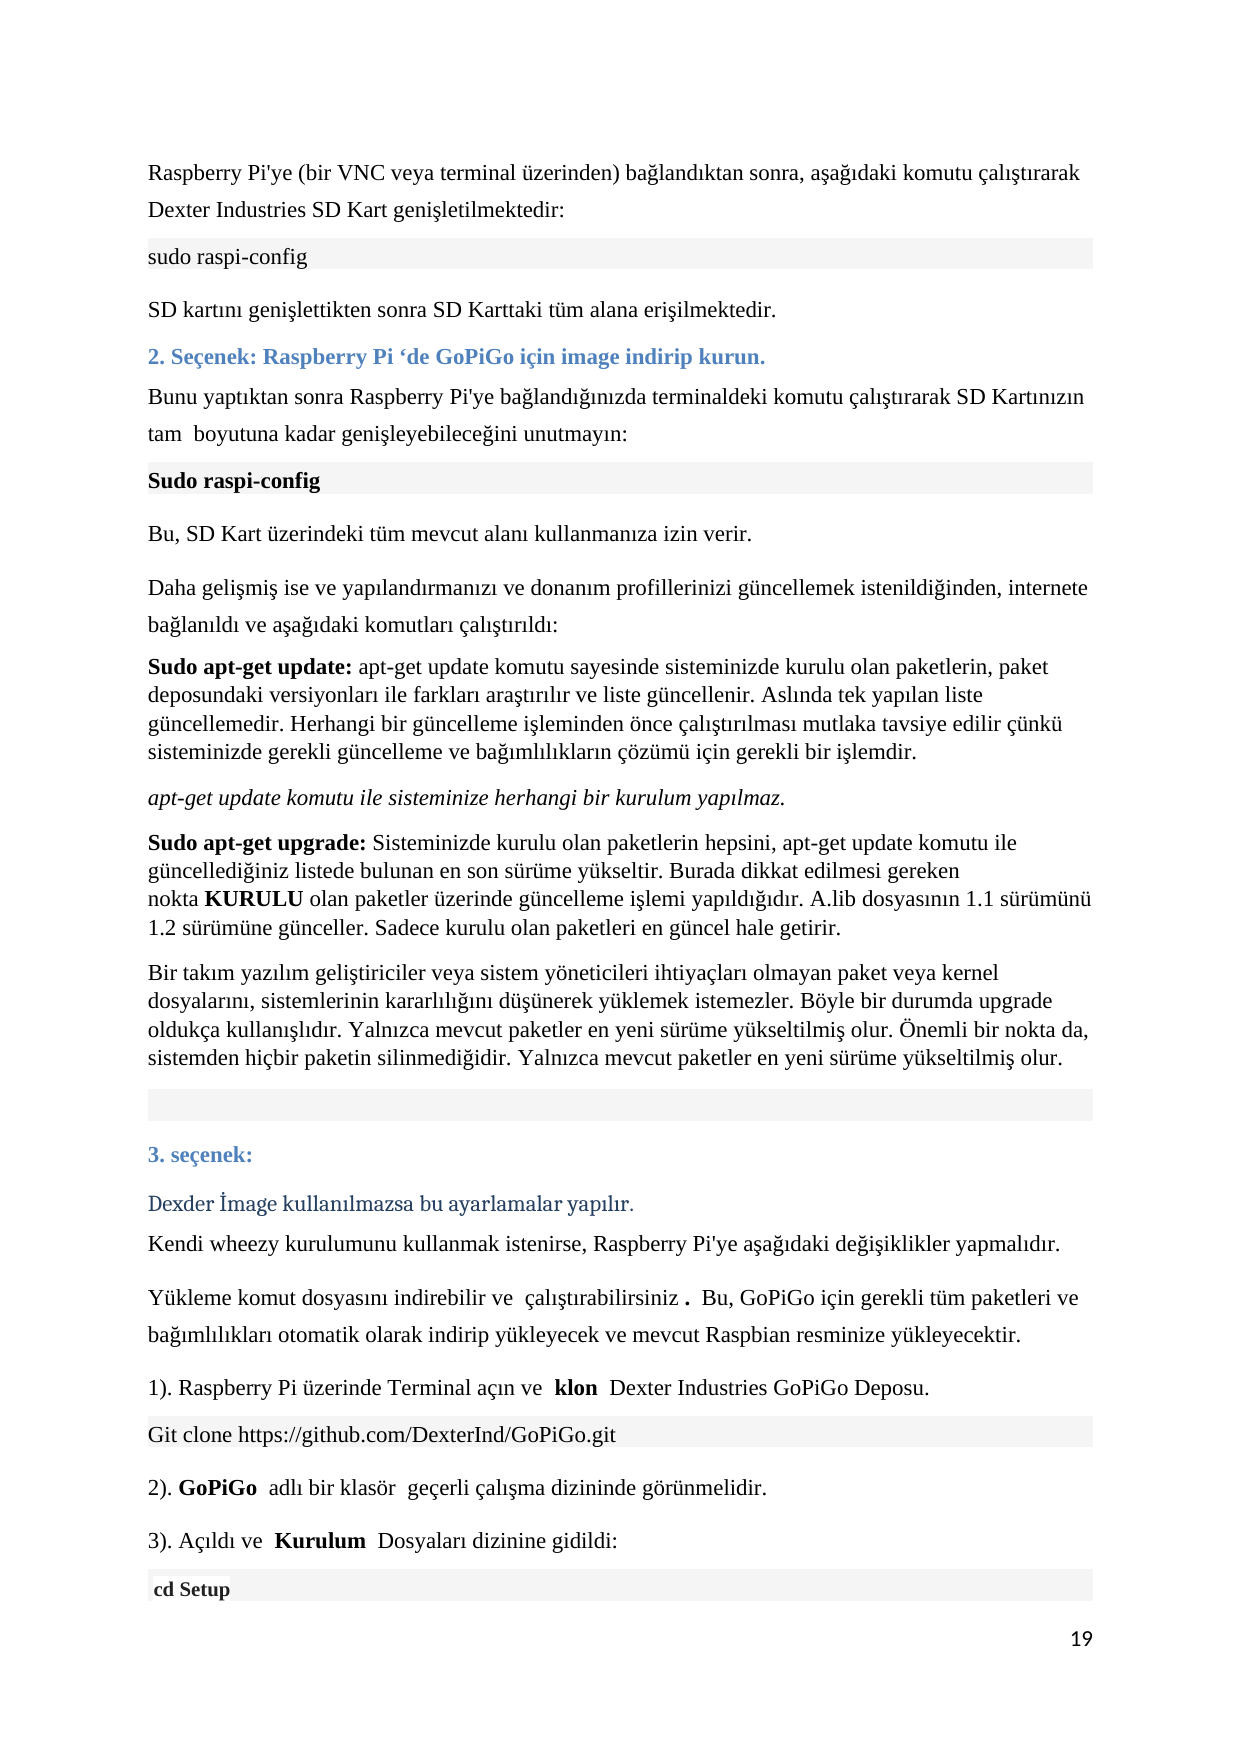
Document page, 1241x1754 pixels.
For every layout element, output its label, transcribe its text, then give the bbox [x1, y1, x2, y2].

text Sudo apt-get upgrade: Sisteminizde kurulu olan paketlerin hepsini, apt-get update komutu ile güncellediğiniz listede bulunan en son sürüme yükseltir. Burada dikkat edilmesi gereken nokta KURULU olan paketler üzerinde güncelleme işlemi yapıldığıdır. A.lib dosyasının 1.1 sürümünü 1.2 sürümüne günceller. Sadece kurulu olan paketleri en güncel hale getirir. [148, 829, 1093, 940]
text Yükleme komut dosyasını indirebilir ve çalıştırabilirsiniz . Bu, GoPiGo için gerekli tüm paketleri ve bağımlılıkları otomatik olarak indirip yükleyecek ve mevcut Raspbian resminize yükleyecektir. [148, 1272, 1093, 1347]
text Git clone https://github.com/DexterInd/GoPiGo.git [148, 1416, 1093, 1447]
text Bir takım yazılım geliştiriciler veya sistem yöneticileri ihtiyaçları olmayan paket veya kernel dosyalarını, sistemlerinin kararlılığını düşünerek yüklemek istemezler. Böyle bir durumda upgrade oldukça kullanışlıdır. Yalnızca mevcut paketler en yeni sürüme yükseltilmiş olur. Önemli bir nokta da, sistemden hiçbir paketin silinmediğidir. Yalnızca mevcut paketler en yeni sürüme yükseltilmiş olur. [148, 959, 1093, 1071]
text Bu, SD Kart üzerindeki tüm mevcut alanı kullanmanıza izin verir. [148, 509, 1093, 547]
text 2). GoPiGo adlı bir klasör geçerli çalışma dizininde görünmelidir. [148, 1463, 1093, 1501]
text SD kartını genişlettikten sonra SD Karttaki tüm alana erişilmektedir. [148, 285, 1093, 323]
subtitle 3. seçenek: [148, 1142, 1093, 1168]
text Daha gelişmiş ise ve yapılandırmanızı ve donanım profillerinizi güncellemek istenildiğinden, internete bağlanıldı ve aşağıdaki komutları çalıştırıldı: [148, 562, 1093, 637]
text apt-get update komutu ile sisteminize herhangi bir kurulum yapılmaz. [148, 783, 1093, 810]
text Sudo apt-get update: apt-get update komutu sayesinde sisteminizde kurulu olan paketlerin, paket deposundaki versiyonları ile farkları araştırılır ve liste güncellenir. Aslında tek yapılan liste güncellemedir. Herhangi bir güncelleme işleminden önce çalıştırılması mutlaka tavsiye edilir çünkü sisteminizde gerekli güncelleme ve bağımlılıkların çözümü için gerekli bir işlemdir. [148, 653, 1093, 765]
text Sudo raspi-config [148, 462, 1093, 494]
subtitle 2. Seçenek: Raspberry Pi ‘de GoPiGo için image indirip kurun. [148, 343, 1093, 370]
subtitle Dexder İmage kullanılmazsa bu ayarlamalar yapılır. [148, 1191, 1093, 1217]
text Bunu yaptıktan sonra Raspberry Pi'ye bağlandığınızda terminaldeki komutu çalıştırarak SD Kartınızın tam boyutuna kadar genişleyebileceğini unutmayın: [148, 372, 1093, 447]
text cd Setup [148, 1569, 1093, 1601]
text 3). Açıldı ve Kurulum Dosyaları dizinine gidildi: [148, 1516, 1093, 1554]
text 1). Raspberry Pi üzerinde Terminal açın ve klon Dexter Industries GoPiGo Deposu. [148, 1363, 1093, 1401]
text sudo raspi-config [148, 238, 1093, 269]
text Raspberry Pi'ye (bir VNC veya terminal üzerinden) bağlandıktan sonra, aşağıdaki komutu çalıştırarak Dexter Industries SD Kart genişletilmektedir: [148, 148, 1093, 223]
text Kendi wheezy kurulumunu kullanmak istenirse, Raspberry Pi'ye aşağıdaki değişiklikler yapmalıdır. [148, 1219, 1093, 1257]
